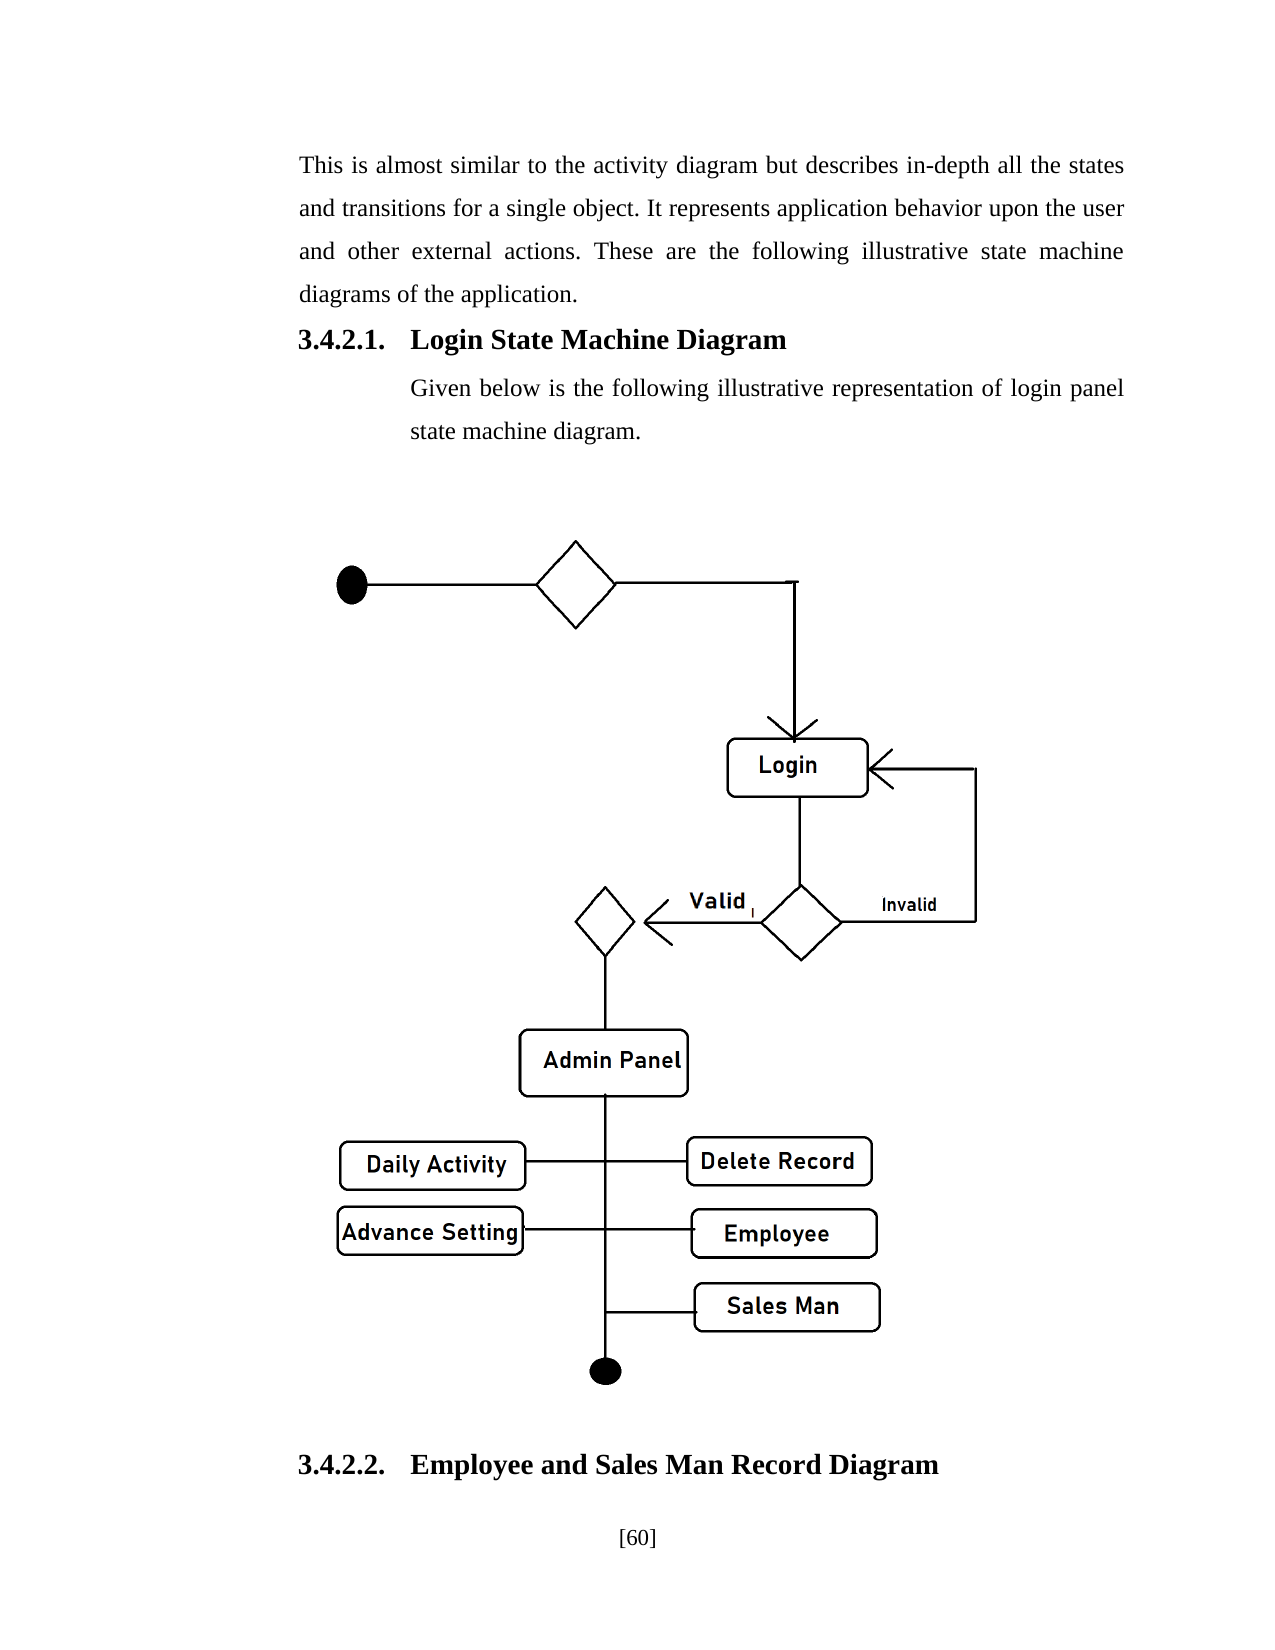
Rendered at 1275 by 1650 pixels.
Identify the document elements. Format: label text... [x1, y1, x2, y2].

text Given below is the following illustrative representation of login panel state machine diagram. [410, 373, 1125, 445]
list Employee and Sales Man Record Diagram [298, 1447, 1125, 1481]
list Login State Machine Diagram [298, 322, 1125, 356]
text This is almost similar to the activity diagram but describes in-depth all the states and transitions for a single object. It represents application behavior upon the user and other external actions. These are the following illustrative state machine diagrams of the application. [299, 150, 1125, 308]
picture [282, 502, 993, 1392]
